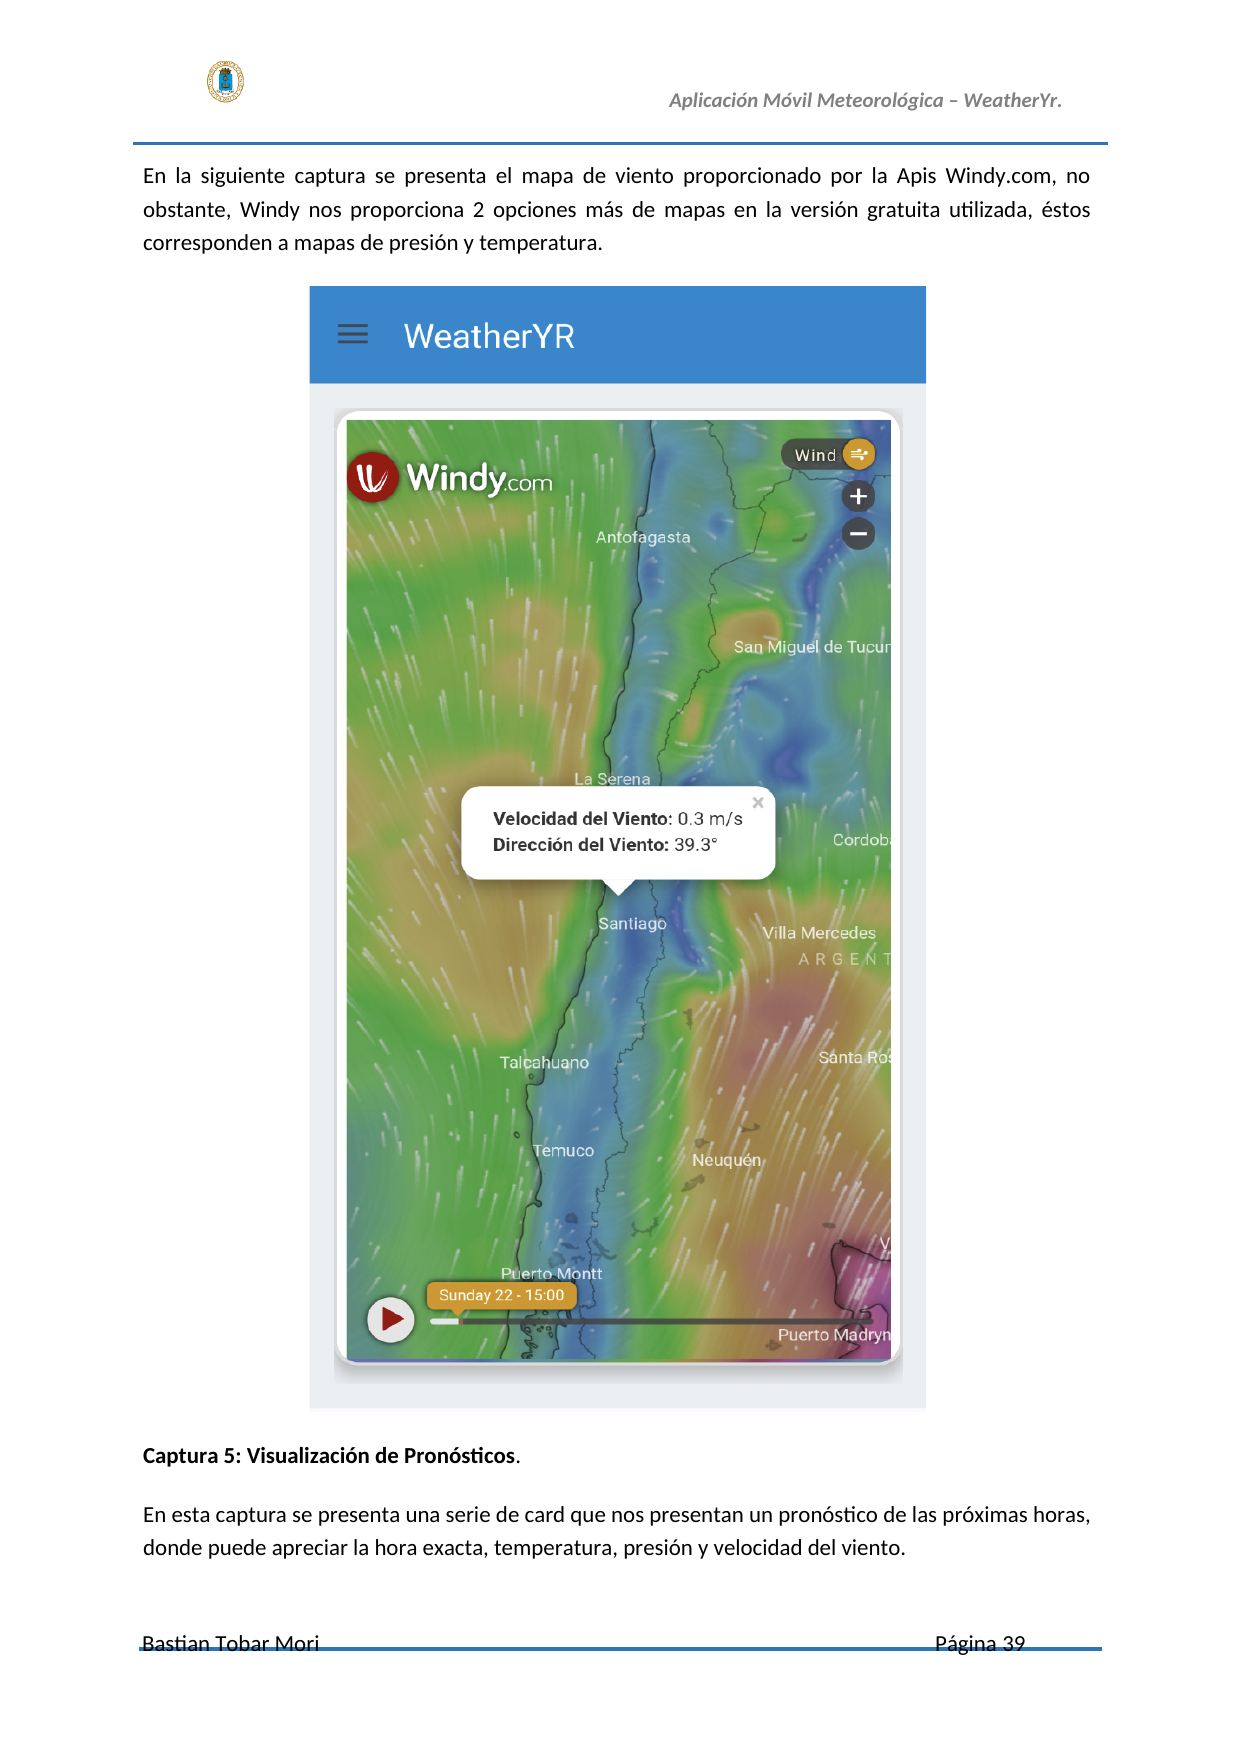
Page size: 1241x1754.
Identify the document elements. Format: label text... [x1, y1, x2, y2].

picture [206, 58, 244, 103]
text En esta captura se presenta una serie de card que nos presentan un pronóstico de las próximas horas, donde puede apreciar la hora exacta, temperatura, presión y velocidad del viento. [143, 1500, 1093, 1562]
picture [309, 286, 927, 1412]
text Captura 5: Visualización de Pronósticos. [143, 1442, 1093, 1469]
text En la siguiente captura se presenta el mapa de viento proporcionado por la Apis Windy.com, no obstante, Windy nos proporciona 2 opciones más de mapas en la versión gratuita utilizada, éstos corresponden a mapas de presión y temperatura. [143, 161, 1093, 256]
